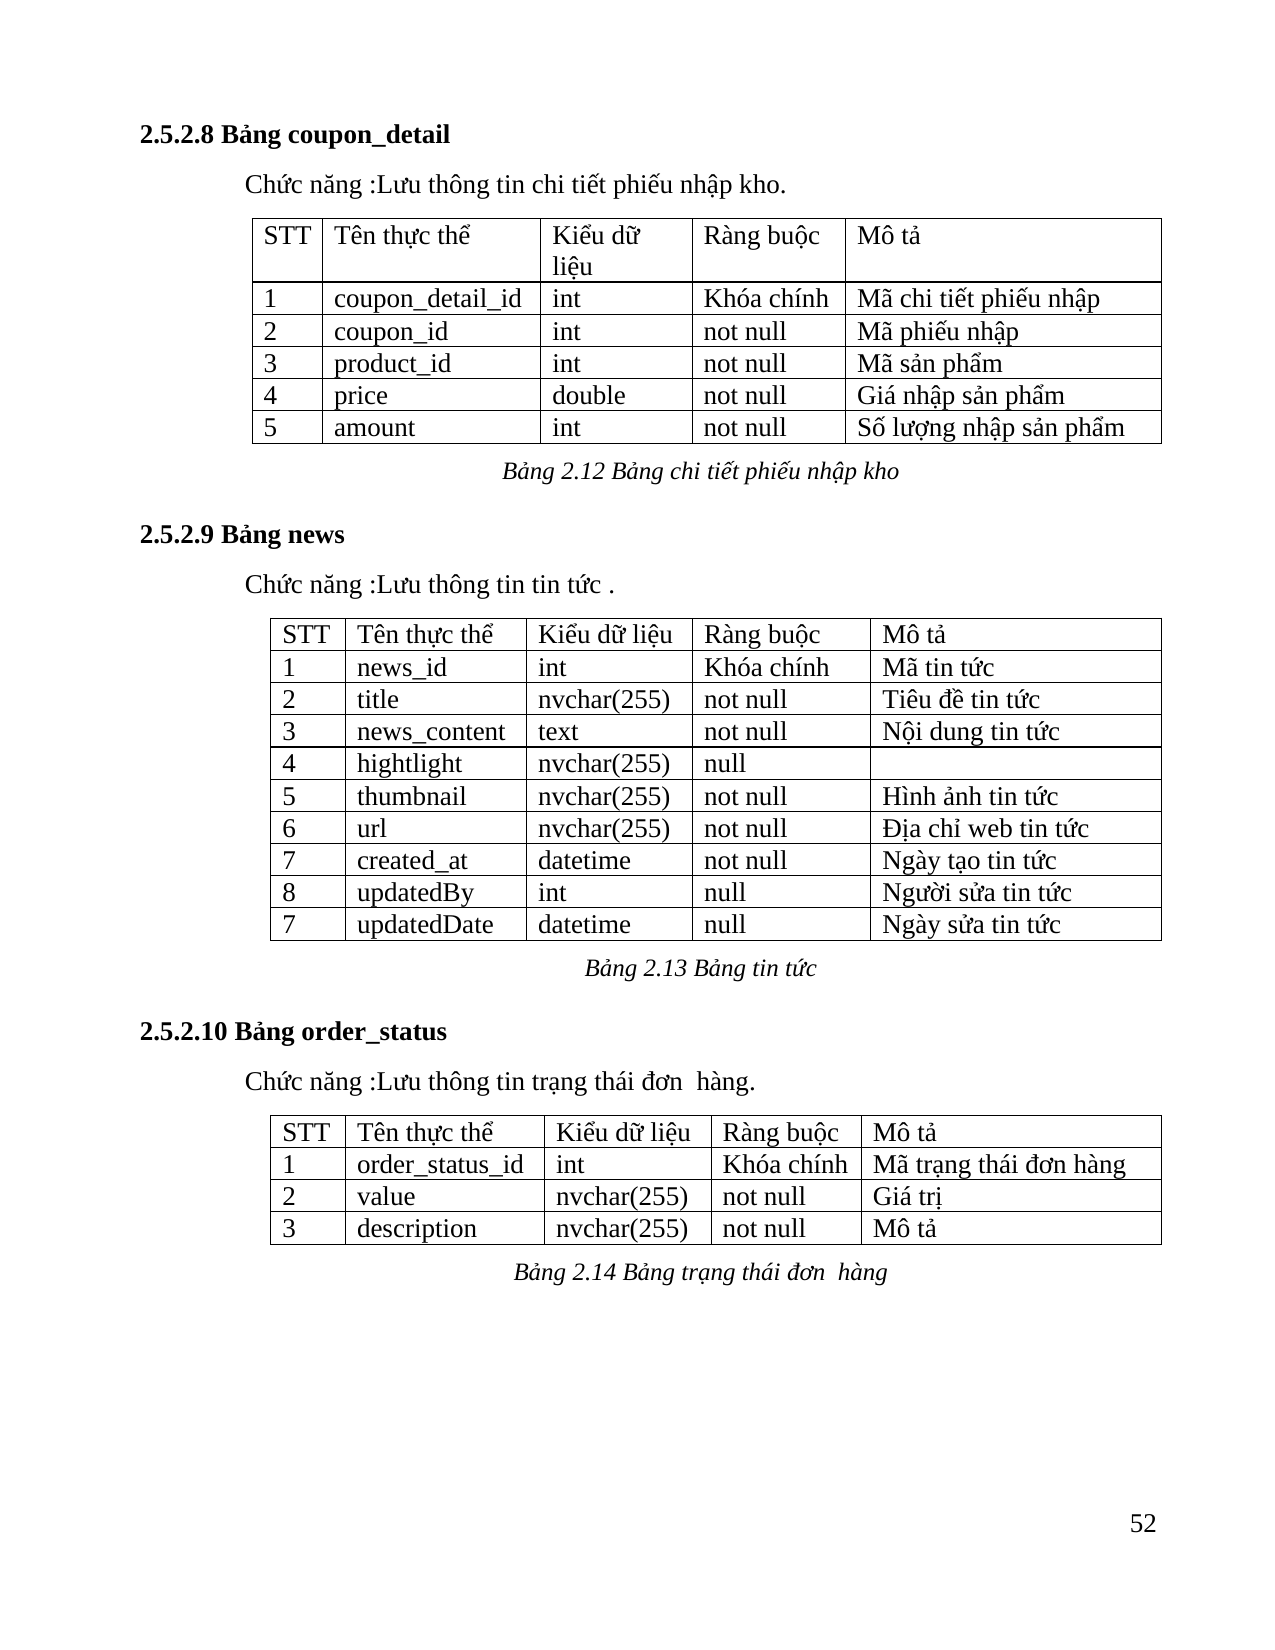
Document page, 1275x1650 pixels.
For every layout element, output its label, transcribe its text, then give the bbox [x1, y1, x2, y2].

table_cell not null [693, 844, 870, 875]
text Chức năng :Lưu thông tin trạng thái đơn hàng. [244, 1065, 1156, 1096]
table_cell Nội dung tin tức [871, 715, 1161, 746]
table_cell nvchar(255) [545, 1180, 711, 1211]
table_cell datetime [527, 908, 692, 939]
table_cell Mã trạng thái đơn hàng [862, 1148, 1161, 1179]
table_cell 4 [253, 379, 322, 410]
text Bảng . Bảng tin tức [244, 953, 1156, 982]
table_cell not null [693, 315, 845, 346]
table_header Ràng buộc [693, 619, 870, 650]
table_header Tên thực thể [323, 219, 540, 281]
table_cell 5 [253, 411, 322, 442]
table_header Tên thực thể [346, 619, 526, 650]
table_cell Mô tả [862, 1212, 1161, 1243]
table_cell hightlight [346, 748, 526, 778]
table_header STT [271, 1116, 345, 1147]
table_cell 6 [271, 812, 345, 843]
subtitle Bảng news [139, 518, 1156, 549]
table_cell int [541, 411, 692, 442]
table_cell int [541, 315, 692, 346]
table_header STT [253, 219, 322, 281]
table_cell product_id [323, 347, 540, 378]
table_cell [871, 748, 1161, 778]
table_cell Khóa chính [712, 1148, 861, 1179]
table_cell coupon_id [323, 315, 540, 346]
table_cell int [541, 347, 692, 378]
table_cell null [693, 876, 870, 907]
table_cell 2 [271, 1180, 345, 1211]
table_cell not null [693, 780, 870, 811]
table_cell not null [693, 715, 870, 746]
table_cell 7 [271, 908, 345, 939]
table_cell news_id [346, 651, 526, 682]
table_cell not null [693, 347, 845, 378]
table_header Mô tả [871, 619, 1161, 650]
table_header Kiểu dữ liệu [545, 1116, 711, 1147]
table_cell 3 [271, 715, 345, 746]
table_cell news_content [346, 715, 526, 746]
table_cell Giá trị [862, 1180, 1161, 1211]
table_cell not null [693, 379, 845, 410]
table_cell not null [712, 1180, 861, 1211]
table_cell Khóa chính [693, 651, 870, 682]
table_cell Giá nhập sản phẩm [846, 379, 1161, 410]
table_cell 1 [271, 1148, 345, 1179]
text Bảng . Bảng chi tiết phiếu nhập kho [244, 456, 1156, 485]
table_cell 5 [271, 780, 345, 811]
table_header Mô tả [862, 1116, 1161, 1147]
table_cell Mã sản phẩm [846, 347, 1161, 378]
table_header Ràng buộc [712, 1116, 861, 1147]
table_cell 3 [253, 347, 322, 378]
table_cell Hình ảnh tin tức [871, 780, 1161, 811]
table_cell not null [693, 411, 845, 442]
table_header Mô tả [846, 219, 1161, 281]
table_cell url [346, 812, 526, 843]
table_cell Ngày tạo tin tức [871, 844, 1161, 875]
table_cell nvchar(255) [545, 1212, 711, 1243]
table_cell coupon_detail_id [323, 283, 540, 314]
table_cell created_at [346, 844, 526, 875]
table_cell nvchar(255) [527, 812, 692, 843]
table_cell Người sửa tin tức [871, 876, 1161, 907]
table_cell Địa chỉ web tin tức [871, 812, 1161, 843]
table_cell nvchar(255) [527, 748, 692, 778]
table_cell 8 [271, 876, 345, 907]
table_cell Ngày sửa tin tức [871, 908, 1161, 939]
table_cell 1 [253, 283, 322, 314]
table_cell updatedBy [346, 876, 526, 907]
table_cell not null [693, 683, 870, 714]
table_cell nvchar(255) [527, 683, 692, 714]
table_cell Mã chi tiết phiếu nhập [846, 283, 1161, 314]
table_cell price [323, 379, 540, 410]
table_cell null [693, 748, 870, 778]
table_cell not null [712, 1212, 861, 1243]
table_cell not null [693, 812, 870, 843]
table_cell amount [323, 411, 540, 442]
table_cell null [693, 908, 870, 939]
table_header Tên thực thể [346, 1116, 544, 1147]
table_cell thumbnail [346, 780, 526, 811]
table_cell text [527, 715, 692, 746]
table_cell order_status_id [346, 1148, 544, 1179]
table_header Kiểu dữ liệu [541, 219, 692, 281]
table_cell int [527, 876, 692, 907]
table_header Kiểu dữ liệu [527, 619, 692, 650]
table_cell 2 [253, 315, 322, 346]
table_header Ràng buộc [693, 219, 845, 281]
table_cell 2 [271, 683, 345, 714]
table_cell nvchar(255) [527, 780, 692, 811]
text Chức năng :Lưu thông tin tin tức . [244, 568, 1156, 599]
table_cell description [346, 1212, 544, 1243]
table_cell value [346, 1180, 544, 1211]
subtitle Bảng order_status [139, 1015, 1156, 1046]
table_cell title [346, 683, 526, 714]
table_cell int [541, 283, 692, 314]
table_cell double [541, 379, 692, 410]
table_cell 4 [271, 748, 345, 778]
subtitle Bảng coupon_detail [139, 118, 1156, 150]
table_cell Số lượng nhập sản phẩm [846, 411, 1161, 442]
table_cell Khóa chính [693, 283, 845, 314]
table_cell Mã phiếu nhập [846, 315, 1161, 346]
table_header STT [271, 619, 345, 650]
table_cell Mã tin tức [871, 651, 1161, 682]
table_cell Tiêu đề tin tức [871, 683, 1161, 714]
table_cell datetime [527, 844, 692, 875]
table_cell updatedDate [346, 908, 526, 939]
text Chức năng :Lưu thông tin chi tiết phiếu nhập kho. [244, 168, 1156, 199]
table_cell 3 [271, 1212, 345, 1243]
table_cell int [545, 1148, 711, 1179]
table_cell int [527, 651, 692, 682]
table_cell 7 [271, 844, 345, 875]
text Bảng . Bảng trạng thái đơn hàng [244, 1257, 1156, 1286]
table_cell 1 [271, 651, 345, 682]
